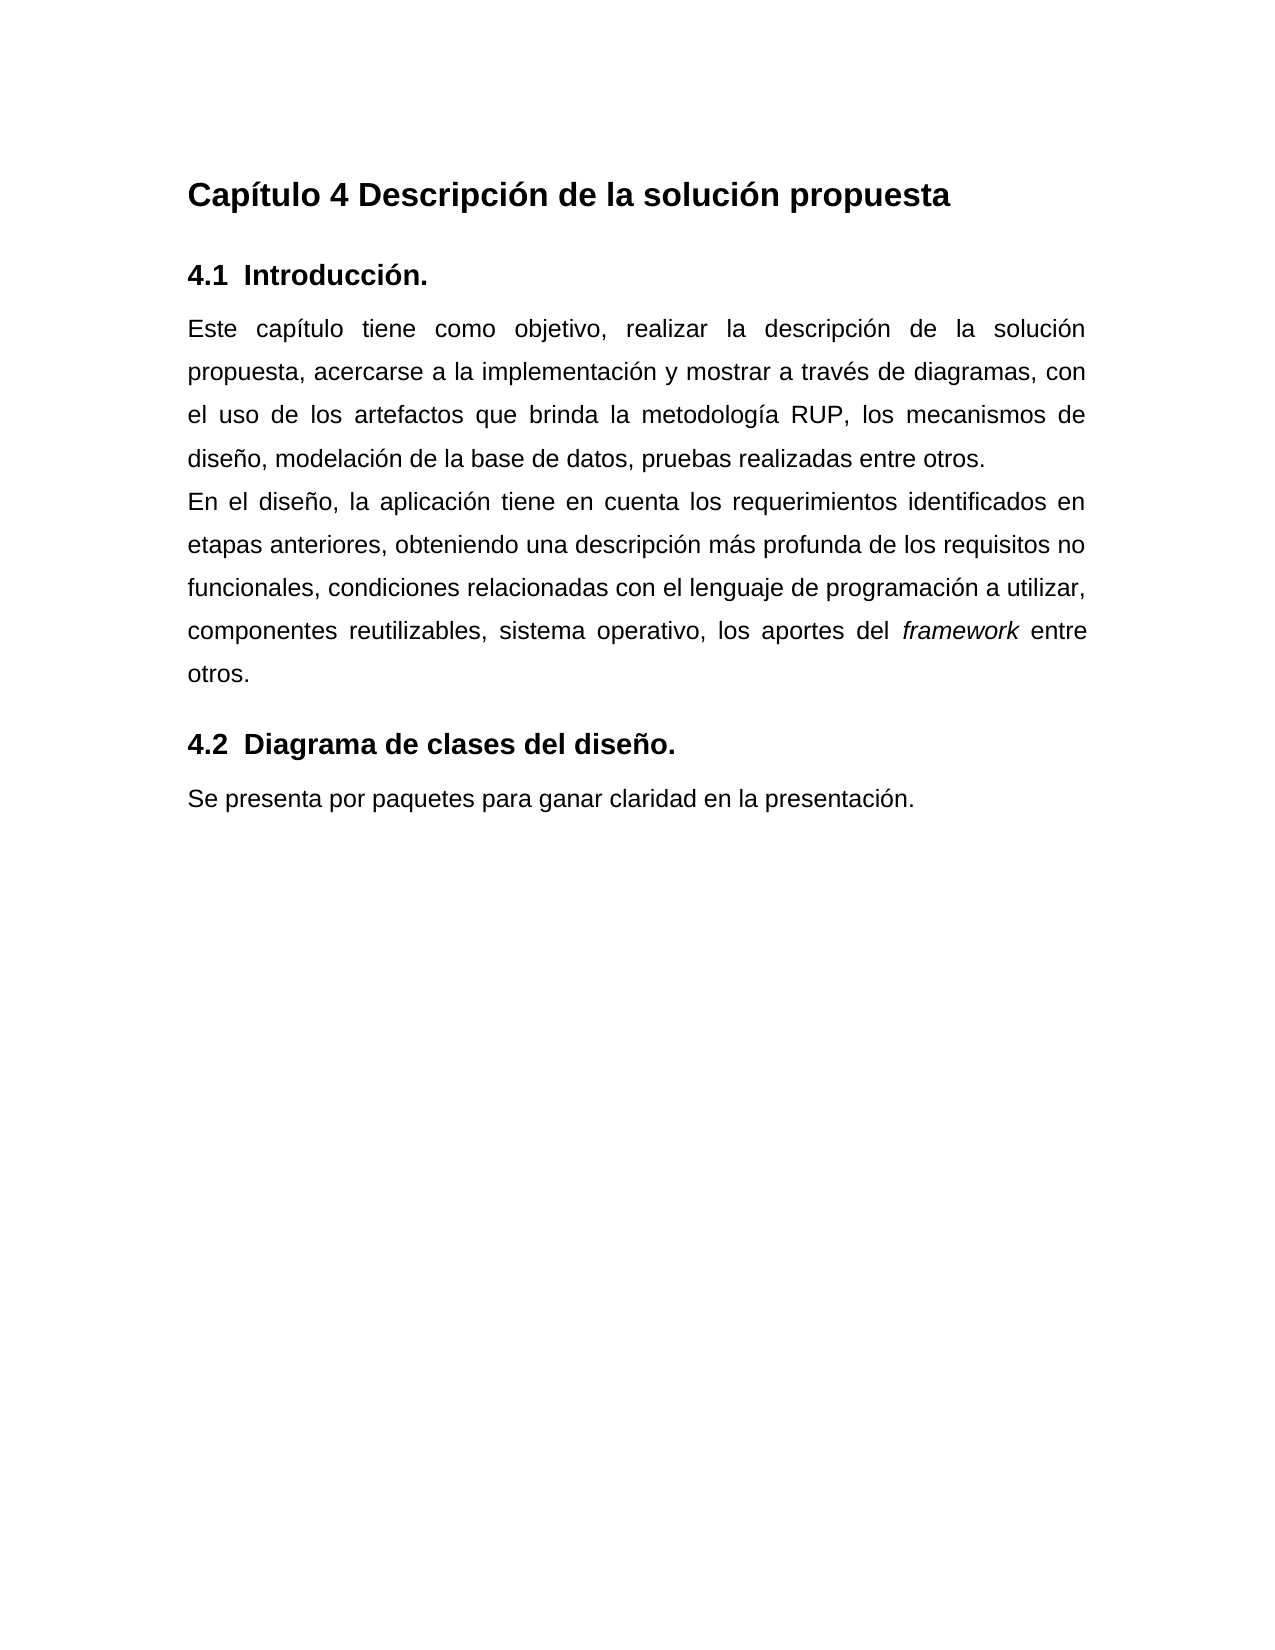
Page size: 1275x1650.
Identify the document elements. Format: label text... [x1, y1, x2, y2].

text Se presenta por paquetes para ganar claridad en la presentación. [187, 784, 1087, 813]
text En el diseño, la aplicación tiene en cuenta los requerimientos identificados en etapas anteriores, obteniendo una descripción más profunda de los requisitos no funcionales, condiciones relacionadas con el lenguaje de programación a utilizar, componentes reutilizables, sistema operativo, los aportes del framework entre otros. [187, 487, 1087, 688]
text Este capítulo tiene como objetivo, realizar la descripción de la solución propuesta, acercarse a la implementación y mostrar a través de diagramas, con el uso de los artefactos que brinda la metodología RUP, los mecanismos de diseño, modelación de la base de datos, pruebas realizadas entre otros. [187, 314, 1087, 472]
subtitle Diagrama de clases del diseño. [187, 727, 1087, 761]
subtitle Introducción. [187, 258, 1087, 291]
subtitle Descripción de la solución propuesta [187, 175, 1087, 213]
